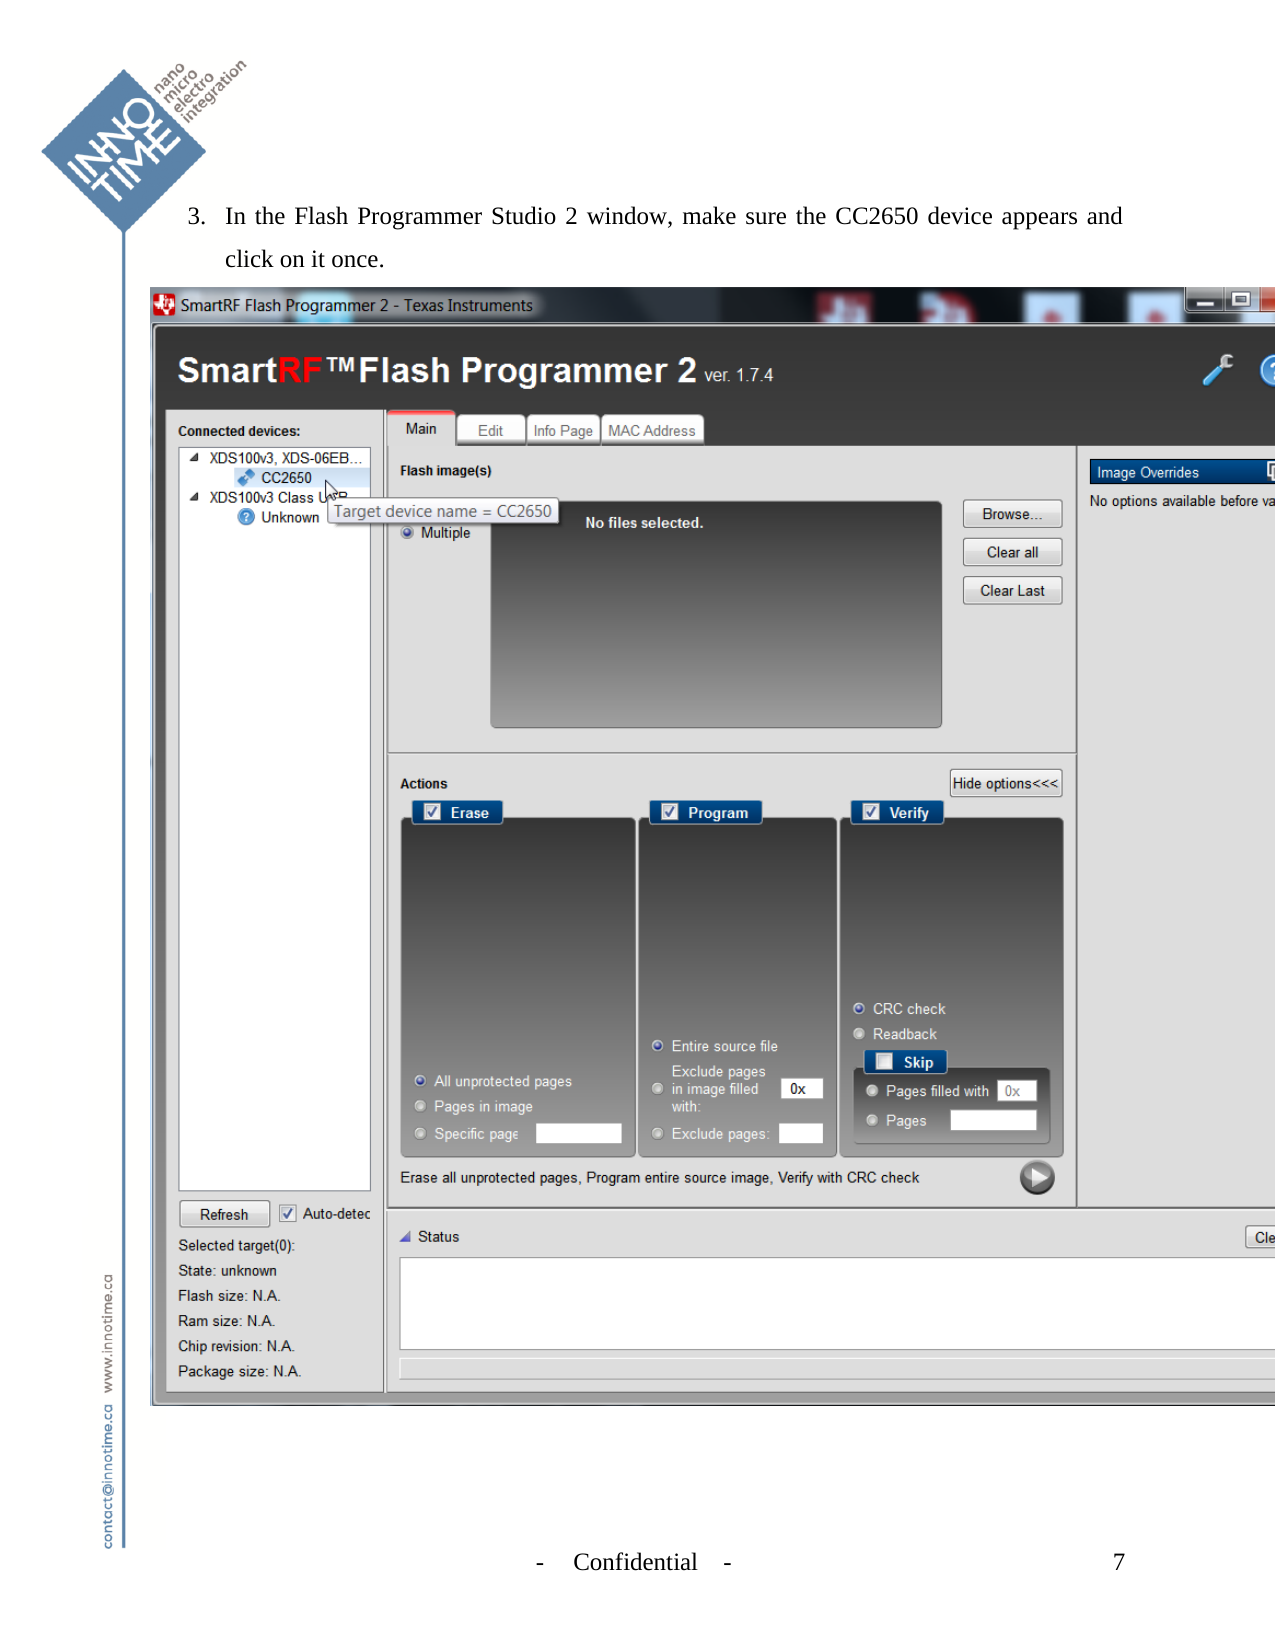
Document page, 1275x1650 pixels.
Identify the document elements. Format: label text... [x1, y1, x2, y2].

list In the Flash Programmer Studio 2 window, make sure the CC2650 device appears and click on it once. [187, 201, 1125, 273]
picture [39, 50, 1275, 1571]
